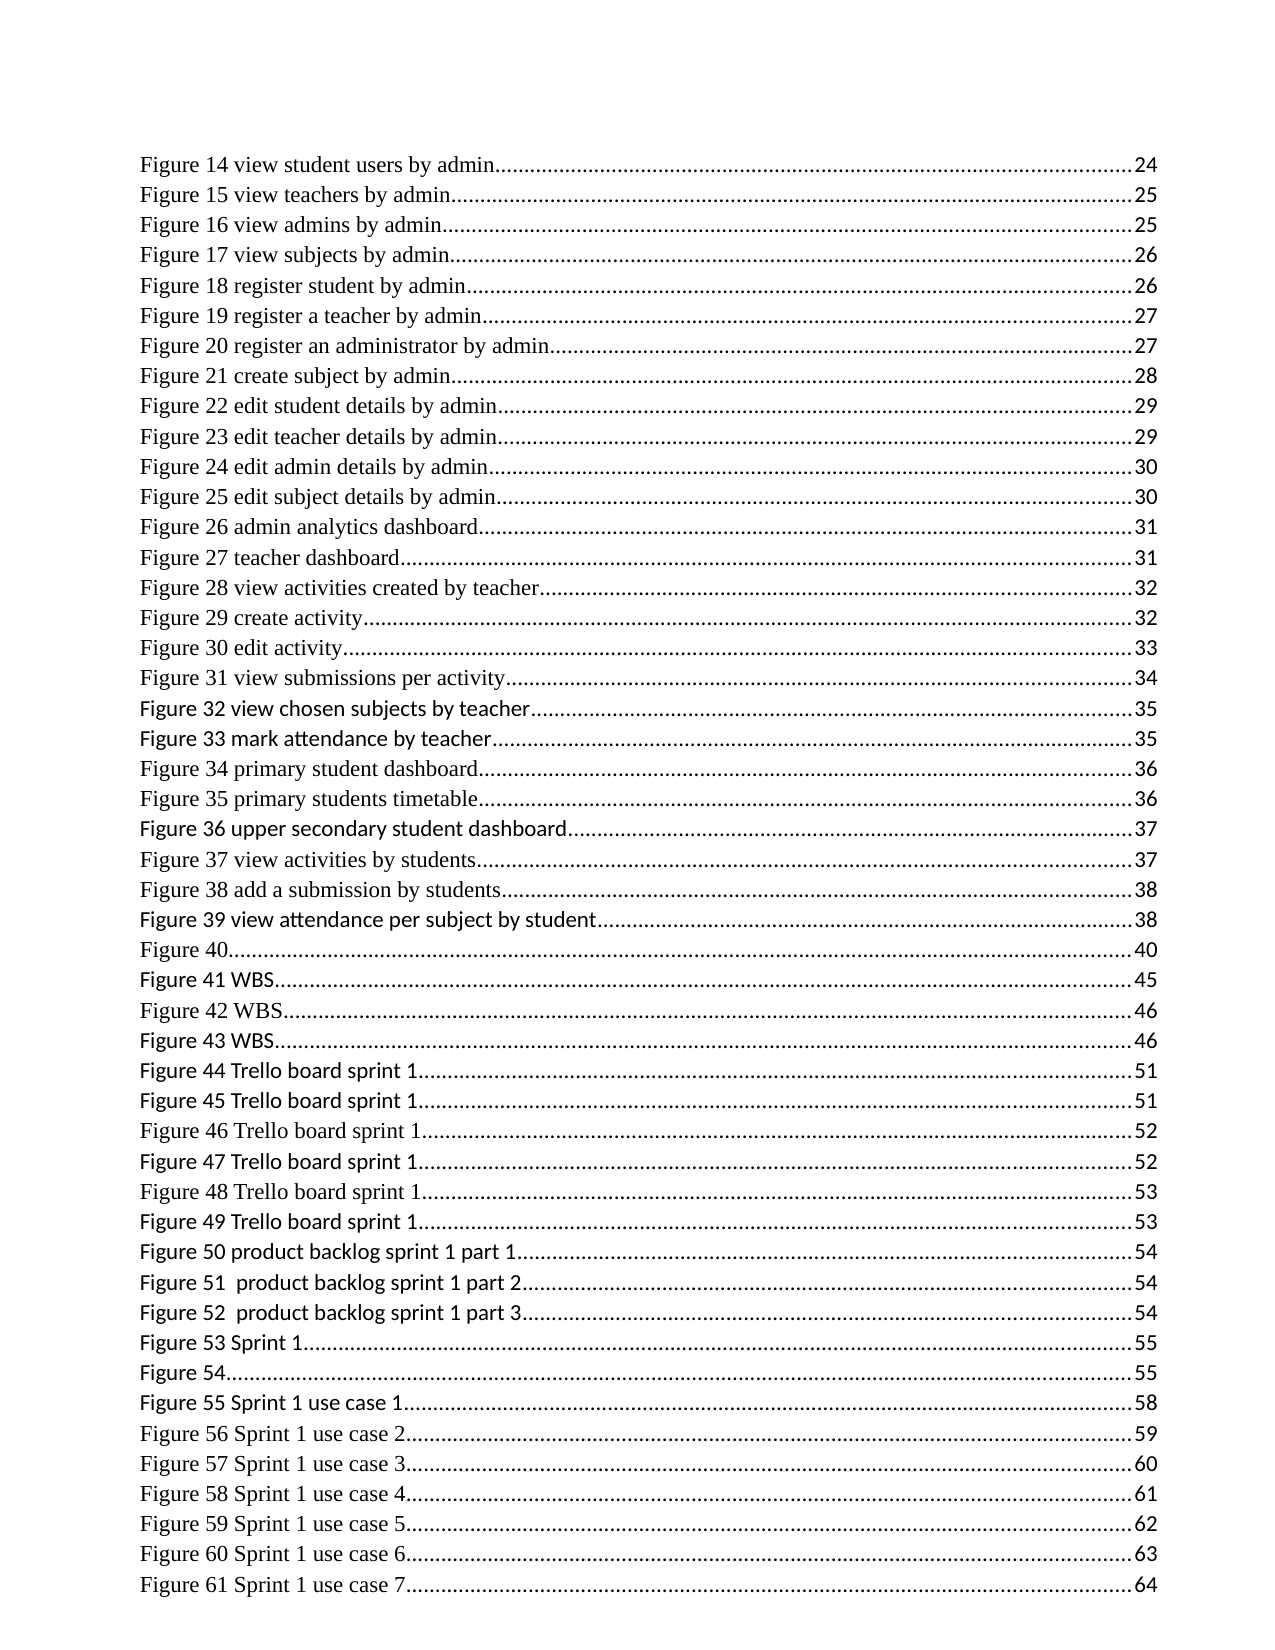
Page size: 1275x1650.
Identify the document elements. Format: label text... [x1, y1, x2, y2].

text Figure 19 register a teacher by admin 27 [139, 301, 1158, 329]
text Figure 60 Sprint 1 use case 6 63 [139, 1539, 1158, 1568]
text Figure 16 view admins by admin 25 [139, 210, 1158, 238]
text Figure 35 primary students timetable 36 [139, 784, 1158, 812]
text Figure 43 WBS 46 [139, 1026, 1158, 1054]
text Figure 52 product backlog sprint 1 part 3 54 [139, 1298, 1158, 1326]
text Figure 21 create subject by admin 28 [139, 361, 1158, 389]
text Figure 26 admin analytics dashboard 31 [139, 512, 1158, 541]
text Figure 36 upper secondary student dashboard 37 [139, 814, 1158, 843]
text Figure 34 primary student dashboard 36 [139, 754, 1158, 782]
text Figure 55 Sprint 1 use case 1 58 [139, 1388, 1158, 1417]
text Figure 37 view activities by students 37 [139, 845, 1158, 873]
text Figure 23 edit teacher details by admin 29 [139, 422, 1158, 450]
text Figure 54 55 [139, 1358, 1158, 1386]
text Figure 57 Sprint 1 use case 3 60 [139, 1449, 1158, 1477]
text Figure 42 WBS 46 [139, 996, 1158, 1024]
text Figure 40 40 [139, 935, 1158, 963]
text Figure 31 view submissions per activity 34 [139, 663, 1158, 692]
text Figure 28 view activities created by teacher 32 [139, 573, 1158, 601]
text Figure 58 Sprint 1 use case 4 61 [139, 1479, 1158, 1507]
text Figure 50 product backlog sprint 1 part 1 54 [139, 1237, 1158, 1266]
text Figure 33 mark attendance by teacher 35 [139, 724, 1158, 752]
text Figure 46 Trello board sprint 1 52 [139, 1117, 1158, 1145]
text Figure 59 Sprint 1 use case 5 62 [139, 1509, 1158, 1537]
text Figure 44 Trello board sprint 1 51 [139, 1056, 1158, 1084]
text Figure 29 create activity 32 [139, 603, 1158, 631]
text Figure 38 add a submission by students 38 [139, 875, 1158, 903]
text Figure 45 Trello board sprint 1 51 [139, 1086, 1158, 1114]
text Figure 17 view subjects by admin 26 [139, 241, 1158, 269]
text Figure 39 view attendance per subject by student 38 [139, 905, 1158, 933]
text Figure 27 teacher dashboard 31 [139, 543, 1158, 571]
text Figure 22 edit student details by admin 29 [139, 392, 1158, 420]
text Figure 15 view teachers by admin 25 [139, 180, 1158, 208]
text Figure 32 view chosen subjects by teacher 35 [139, 694, 1158, 722]
text Figure 49 Trello board sprint 1 53 [139, 1207, 1158, 1235]
text Figure 41 WBS 45 [139, 966, 1158, 994]
text Figure 30 edit activity 33 [139, 633, 1158, 661]
text Figure 51 product backlog sprint 1 part 2 54 [139, 1268, 1158, 1296]
text Figure 14 view student users by admin 24 [139, 150, 1158, 178]
text Figure 53 Sprint 1 55 [139, 1328, 1158, 1356]
text Figure 48 Trello board sprint 1 53 [139, 1177, 1158, 1205]
text Figure 20 register an administrator by admin 27 [139, 331, 1158, 359]
text Figure 24 edit admin details by admin 30 [139, 452, 1158, 480]
text Figure 18 register student by admin 26 [139, 271, 1158, 299]
text Figure 47 Trello board sprint 1 52 [139, 1147, 1158, 1175]
text Figure 61 Sprint 1 use case 7 64 [139, 1570, 1158, 1598]
text Figure 56 Sprint 1 use case 2 59 [139, 1419, 1158, 1447]
text Figure 25 edit subject details by admin 30 [139, 482, 1158, 510]
